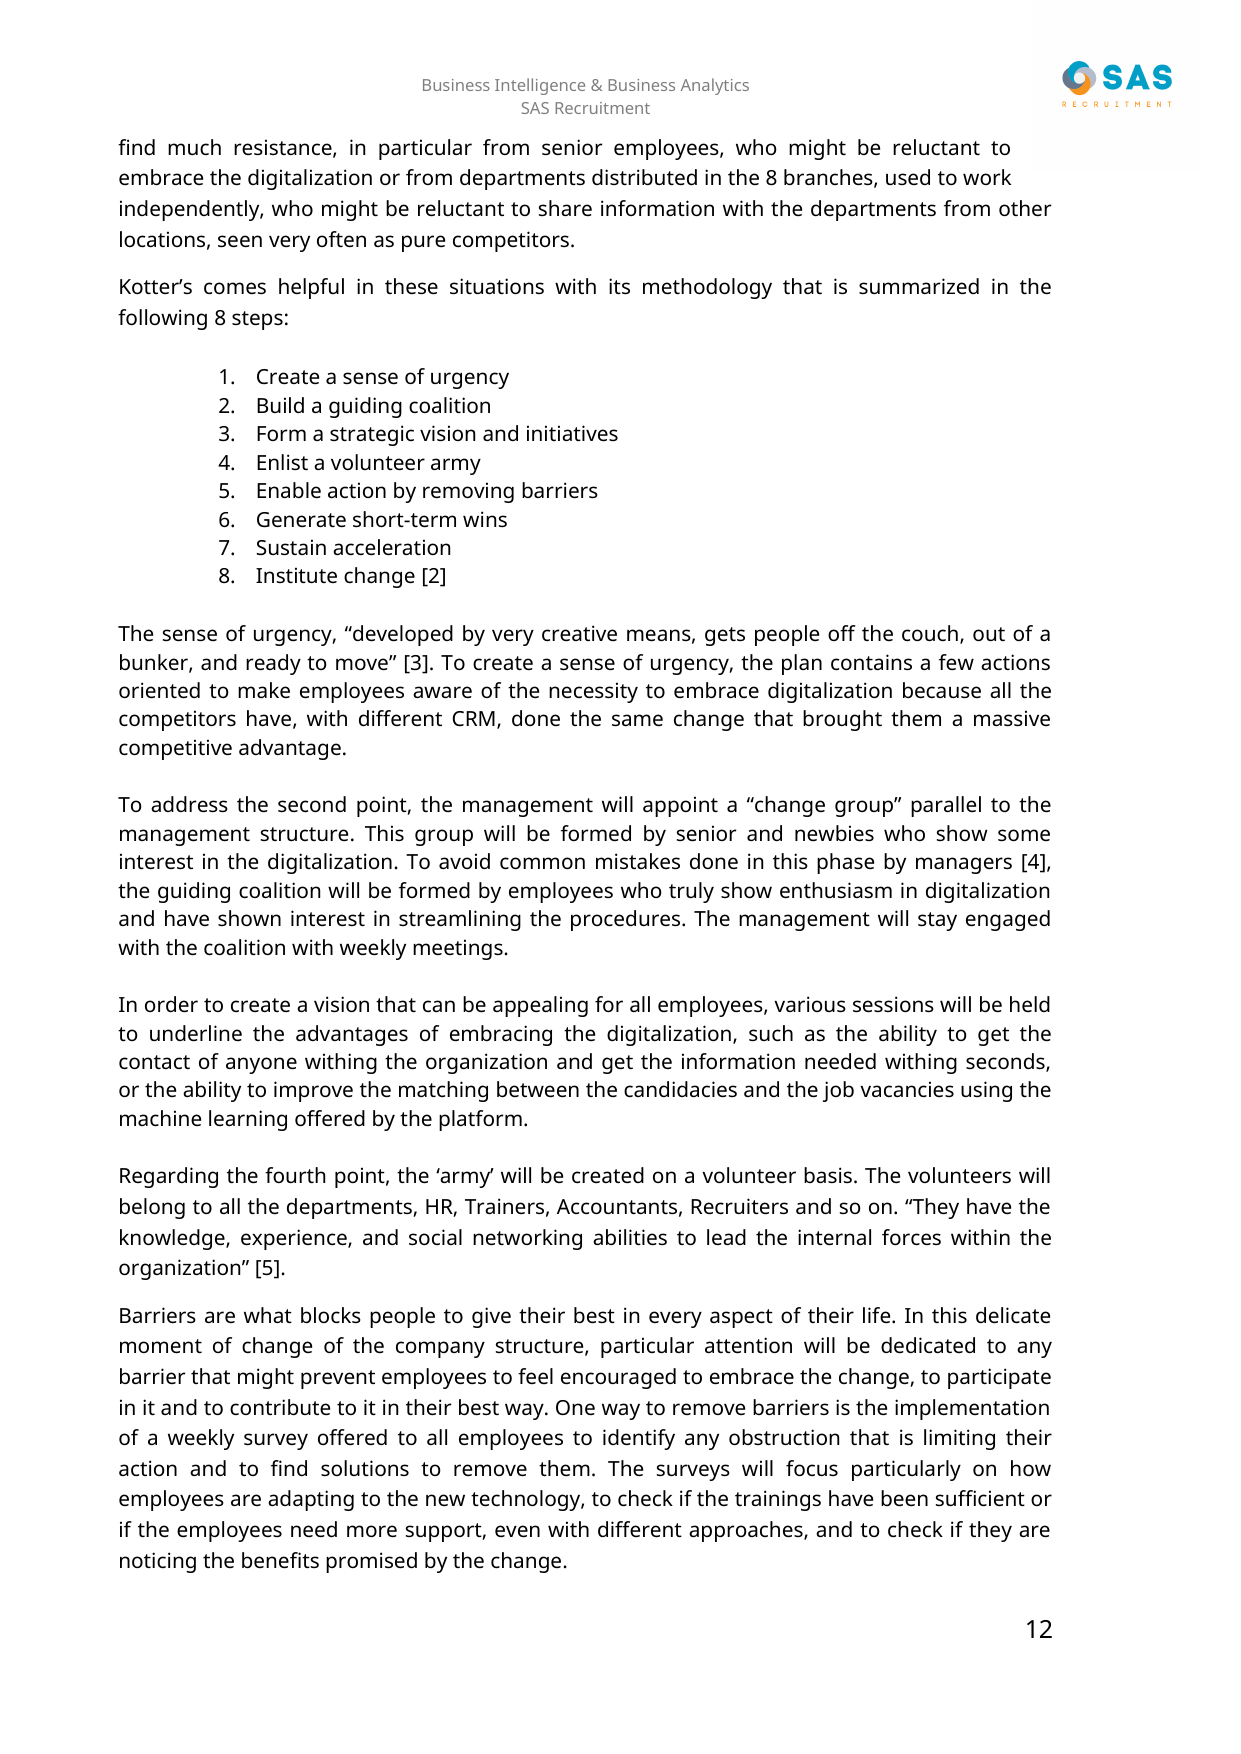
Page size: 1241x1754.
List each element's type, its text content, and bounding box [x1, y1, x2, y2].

text In order to create a vision that can be appealing for all employees, various sessions will be held to underline the advantages of embracing the digitalization, such as the ability to get the contact of anyone withing the organization and get the information needed withing seconds, or the ability to improve the matching between the candidacies and the job vacancies using the machine learning offered by the platform. [118, 990, 1053, 1132]
list Build a guiding coalition [218, 391, 1053, 419]
list Institute change [2] [218, 562, 1053, 590]
picture [1031, 1, 1200, 170]
text Kotter’s comes helpful in these situations with its methodology that is summarized in the following 8 steps: [118, 272, 1053, 331]
list Enlist a volunteer army [218, 448, 1053, 476]
text Regarding the fourth point, the ‘army’ will be created on a volunteer basis. The volunteers will belong to all the departments, HR, Trainers, Accountants, Recruiters and so on. “They have the knowledge, experience, and social networking abilities to lead the internal forces within the organization” [5]. [118, 1162, 1053, 1282]
list Generate short-term wins [218, 505, 1053, 533]
list Create a sense of urgency [218, 362, 1053, 391]
list Sustain acceleration [218, 533, 1053, 562]
text To address the second point, the management will appoint a “change group” parallel to the management structure. This group will be formed by senior and newbies who show some interest in the digitalization. To avoid common mistakes done in this phase by managers [4], the guiding coalition will be formed by employees who truly show enthusiasm in digitalization and have shown interest in streamlining the procedures. The management will stay engaged with the coalition with weekly meetings. [118, 791, 1053, 961]
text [118, 133, 1053, 253]
text The sense of urgency, “developed by very creative means, gets people off the couch, out of a bunker, and ready to move” [3]. To create a sense of urgency, the plan contains a few actions oriented to make employees aware of the necessity to embrace digitalization because all the competitors have, with different CRM, done the same change that brought them a massive competitive advantage. [118, 619, 1053, 761]
text Barriers are what blocks people to give their best in every aspect of their life. In this delicate moment of change of the company structure, particular attention will be dedicated to any barrier that might prevent employees to feel encouraged to embrace the change, to participate in it and to contribute to it in their best way. One way to remove barriers is the implementation of a weekly survey offered to all employees to identify any obstruction that is limiting their action and to find solutions to remove them. The surveys will focus particularly on how employees are adapting to the new technology, to check if the trainings have been sufficient or if the employees need more support, even with different approaches, and to check if they are noticing the benefits promised by the change. [118, 1301, 1053, 1574]
list Enable action by removing barriers [218, 476, 1053, 505]
list Form a strategic vision and initiatives [218, 419, 1053, 448]
